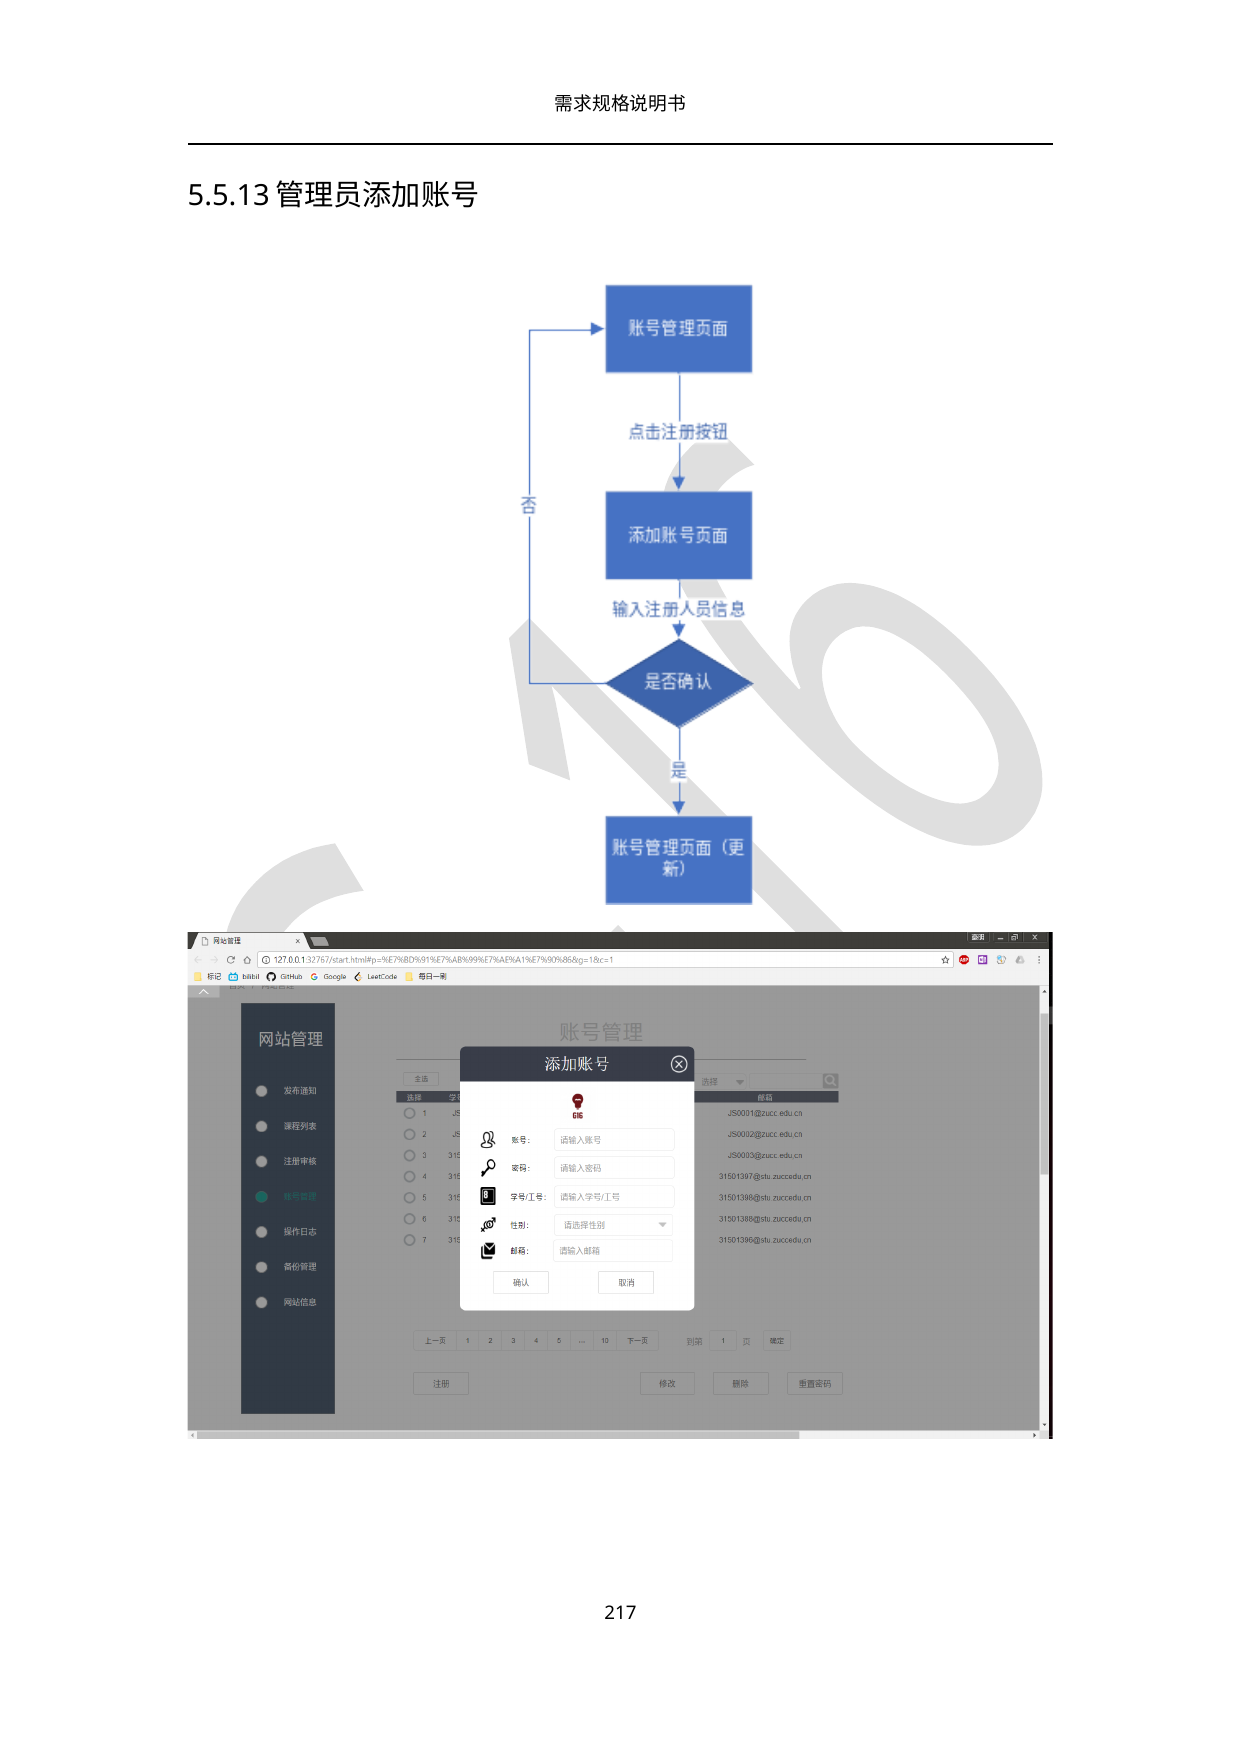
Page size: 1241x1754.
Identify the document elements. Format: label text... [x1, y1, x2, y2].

picture [187, 932, 1053, 1439]
subtitle 管理员添加账号 [187, 160, 1053, 225]
